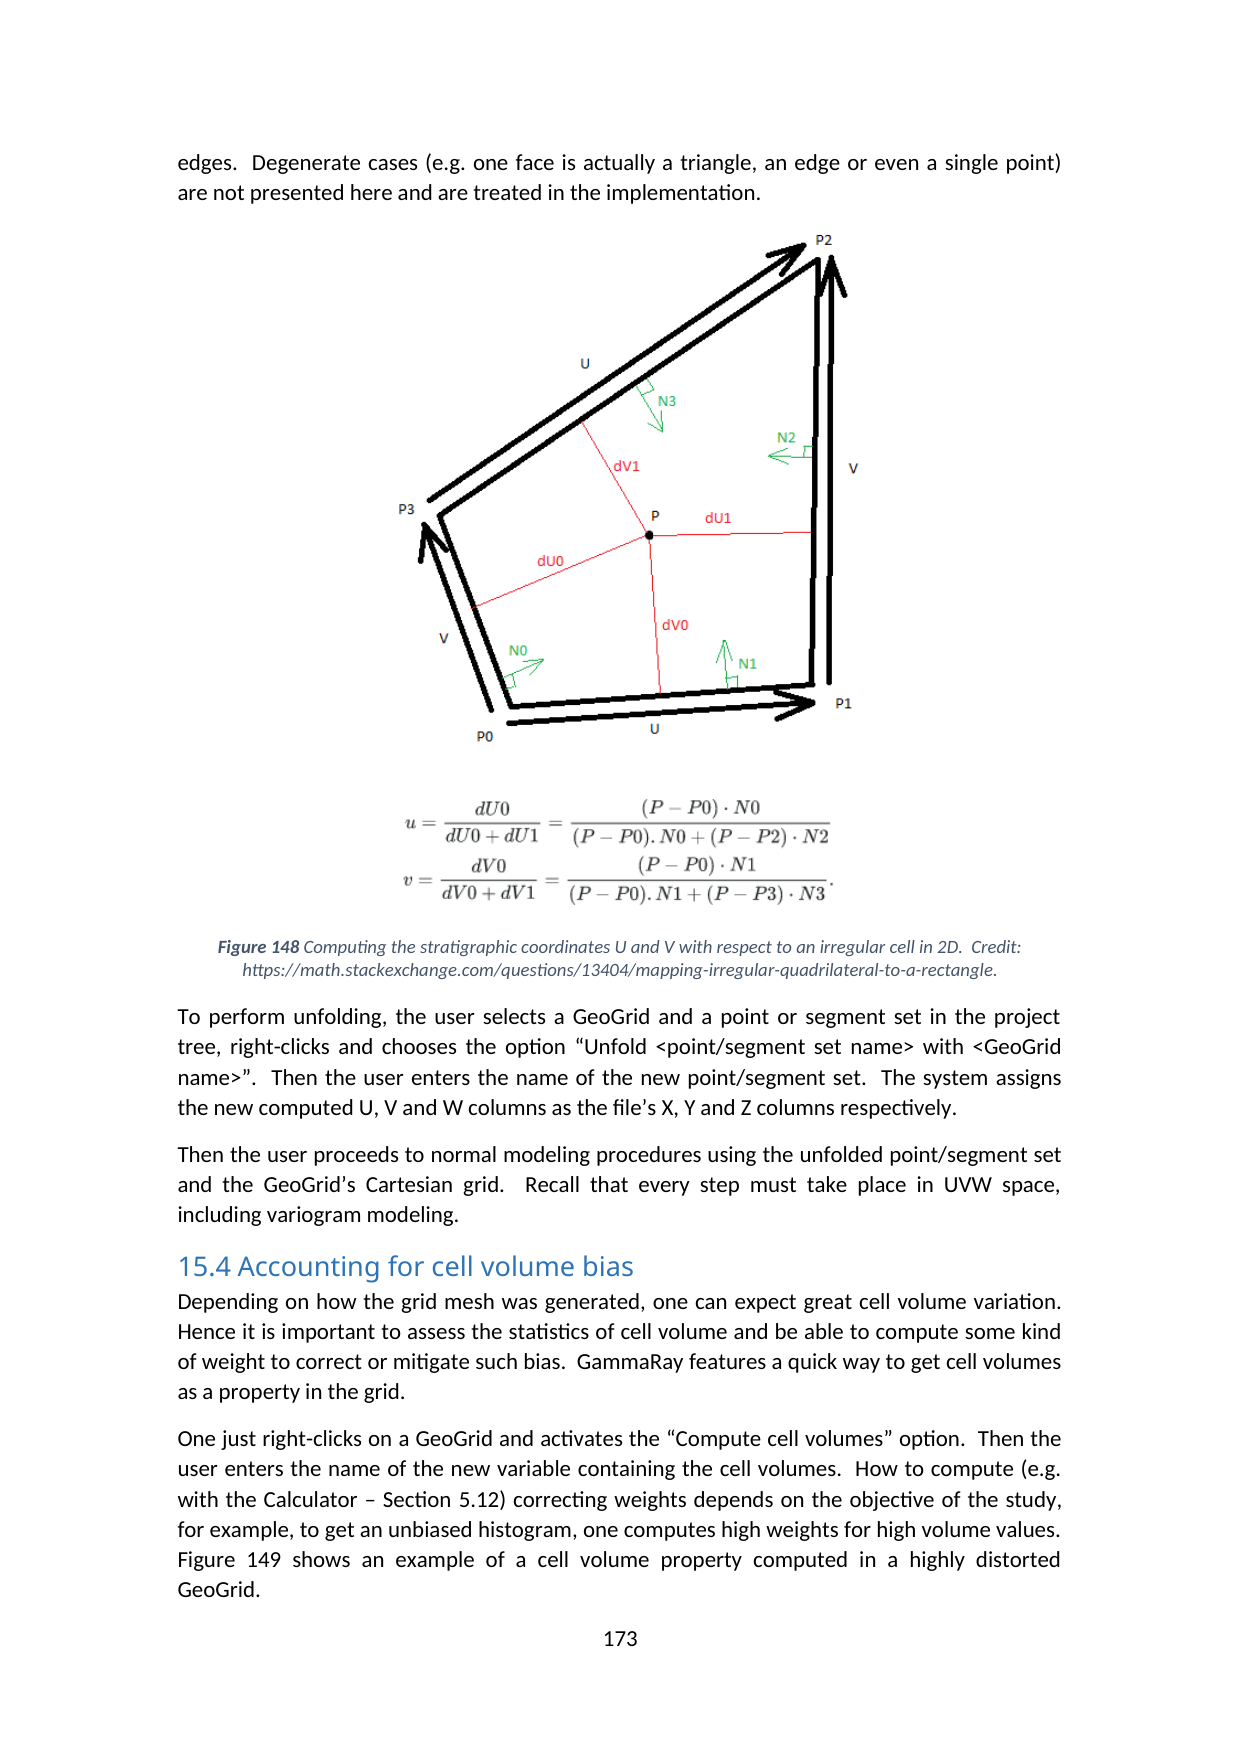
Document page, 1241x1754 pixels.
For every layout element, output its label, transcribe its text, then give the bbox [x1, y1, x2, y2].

text One just right-clicks on a GeoGrid and activates the “Compute cell volumes” option. Then the user enters the name of the new variable containing the cell volumes. How to compute (e.g. with the Calculator – Section 5.12) correcting weights depends on the objective of the study, for example, to get an unbiased histogram, one computes high weights for high volume values. Figure 149 shows an example of a cell volume property computed in a highly distorted GeoGrid. [177, 1424, 1063, 1603]
subtitle Accounting for cell volume bias [177, 1247, 1063, 1284]
text Depending on how the grid mesh was generated, one can expect great cell volume variation. Hence it is important to assess the statistics of cell volume and be able to compute some kind of weight to correct or mitigate such bias. GammaRay features a quick way to get cell volumes as a property in the grid. [177, 1287, 1063, 1406]
text Then the user proceeds to normal modeling procedures using the unfolded point/segment set and the GeoGrid’s Cartesian grid. Recall that every step must take place in UVW space, including variogram modeling. [177, 1140, 1063, 1228]
picture [365, 224, 875, 768]
text To perform unfolding, the user selects a GeoGrid and a point or segment set in the project tree, right-clicks and chooses the option “Unfold <point/segment set name> with <GeoGrid name>”. Then the user enters the name of the new point/segment set. The system assigns the new computed U, V and W columns as the file’s X, Y and Z columns respectively. [177, 1002, 1063, 1121]
picture [381, 786, 859, 917]
text Figure 148 Computing the stratigraphic coordinates U and V with respect to an irregular cell in 2D. Credit: https://math.stackexchange.com/questions/13404/mapping-irregular-quadrilateral-to-a-rectangle. [177, 936, 1063, 981]
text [177, 148, 1063, 206]
